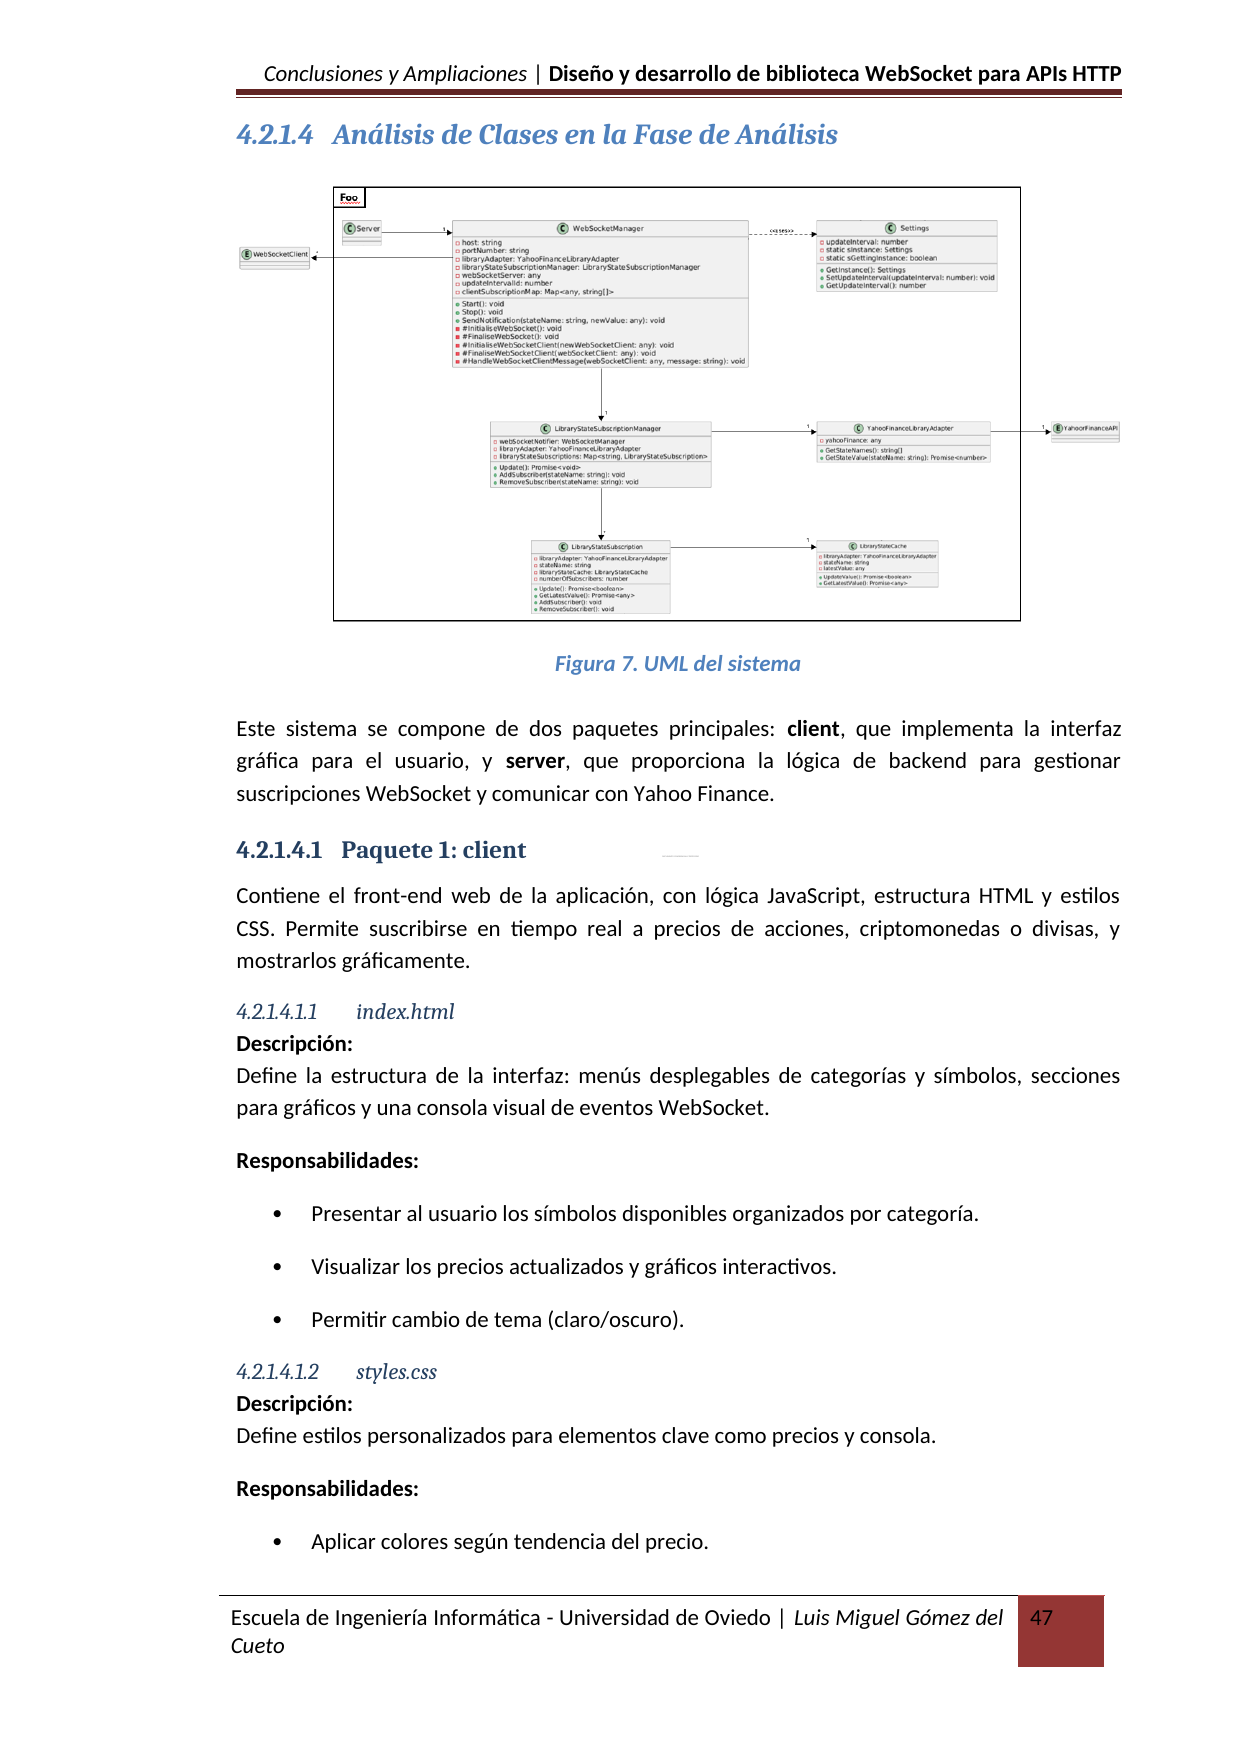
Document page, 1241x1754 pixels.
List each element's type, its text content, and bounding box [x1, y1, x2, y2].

picture [236, 181, 1123, 624]
subtitle Análisis de Clases en la Fase de Análisis [236, 118, 1122, 152]
subtitle index.html [236, 999, 1122, 1025]
list Aplicar colores según tendencia del precio. [274, 1527, 1122, 1555]
text Responsabilidades: [236, 1474, 1122, 1502]
text Descripción: Define la estructura de la interfaz: menús desplegables de categorías y símbolos, secciones para gráficos y una consola visual de eventos WebSocket. [236, 1029, 1122, 1121]
subtitle styles.css [236, 1358, 1122, 1385]
list Presentar al usuario los símbolos disponibles organizados por categoría. [274, 1199, 1122, 1227]
list Visualizar los precios actualizados y gráficos interactivos. [274, 1252, 1122, 1281]
text Responsabilidades: [236, 1146, 1122, 1174]
text Contiene el front-end web de la aplicación, con lógica JavaScript, estructura HTML y estilos CSS. Permite suscribirse en tiempo real a precios de acciones, criptomonedas o divisas, y mostrarlos gráficamente. [236, 881, 1122, 974]
text Descripción: Define estilos personalizados para elementos clave como precios y consola. [236, 1389, 1122, 1449]
subtitle Paquete 1: client [236, 836, 1122, 865]
list Permitir cambio de tema (claro/oscuro). [274, 1306, 1122, 1333]
text Este sistema se compone de dos paquetes principales: client, que implementa la interfaz gráfica para el usuario, y server, que proporciona la lógica de backend para gestionar suscripciones WebSocket y comunicar con Yahoo Finance. [236, 714, 1122, 807]
